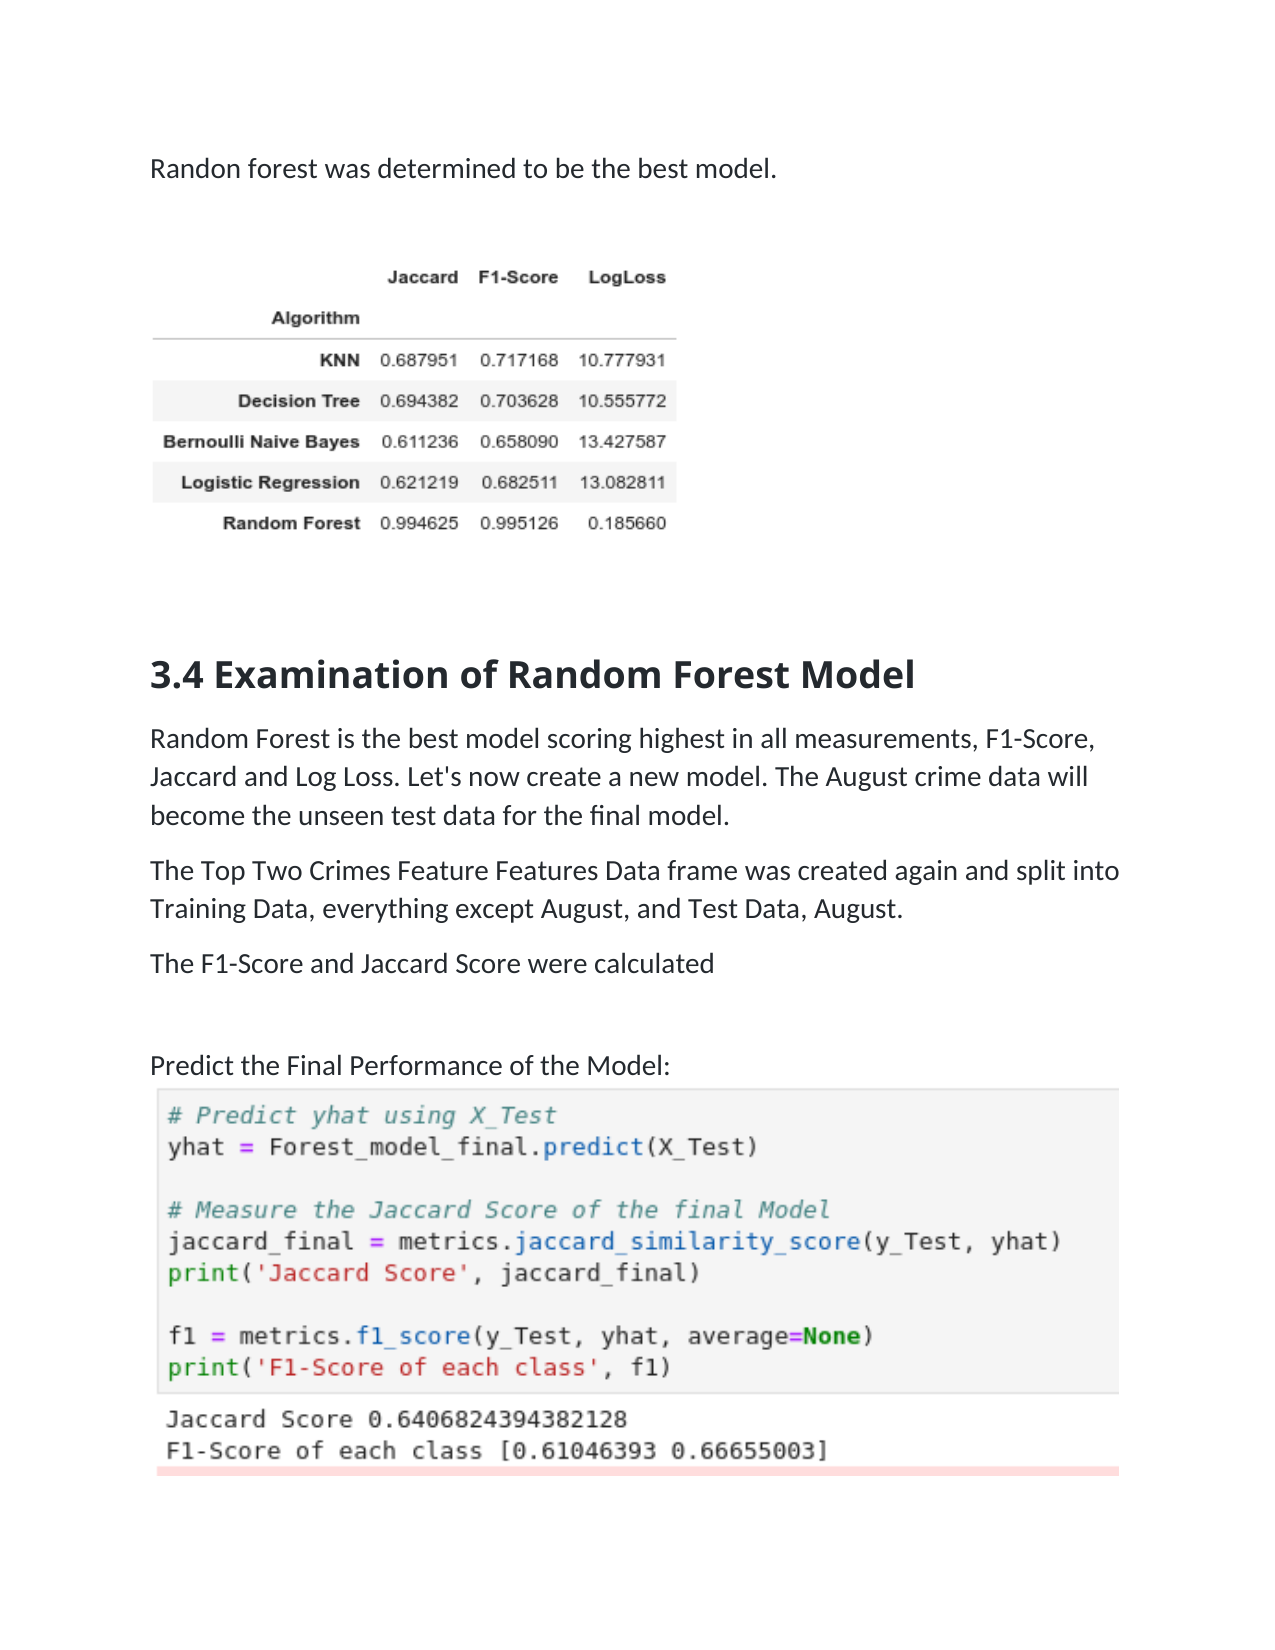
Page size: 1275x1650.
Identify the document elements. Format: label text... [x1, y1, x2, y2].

picture [150, 1086, 1119, 1476]
text The Top Two Crimes Feature Features Data frame was created again and split into Training Data, everything except August, and Test Data, August. [150, 852, 1125, 926]
picture [150, 260, 697, 575]
subtitle Predict the Final Performance of the Model: [150, 1047, 1125, 1083]
text 3.4 Examination of Random Forest Model [150, 648, 1125, 699]
text Randon forest was determined to be the best model. [150, 150, 1125, 186]
text The F1-Score and Jaccard Score were calculated [150, 946, 1125, 981]
text Random Forest is the best model scoring highest in all measurements, F1-Score, Jaccard and Log Loss. Let's now create a new model. The August crime data will become the unseen test data for the final model. [150, 720, 1125, 832]
